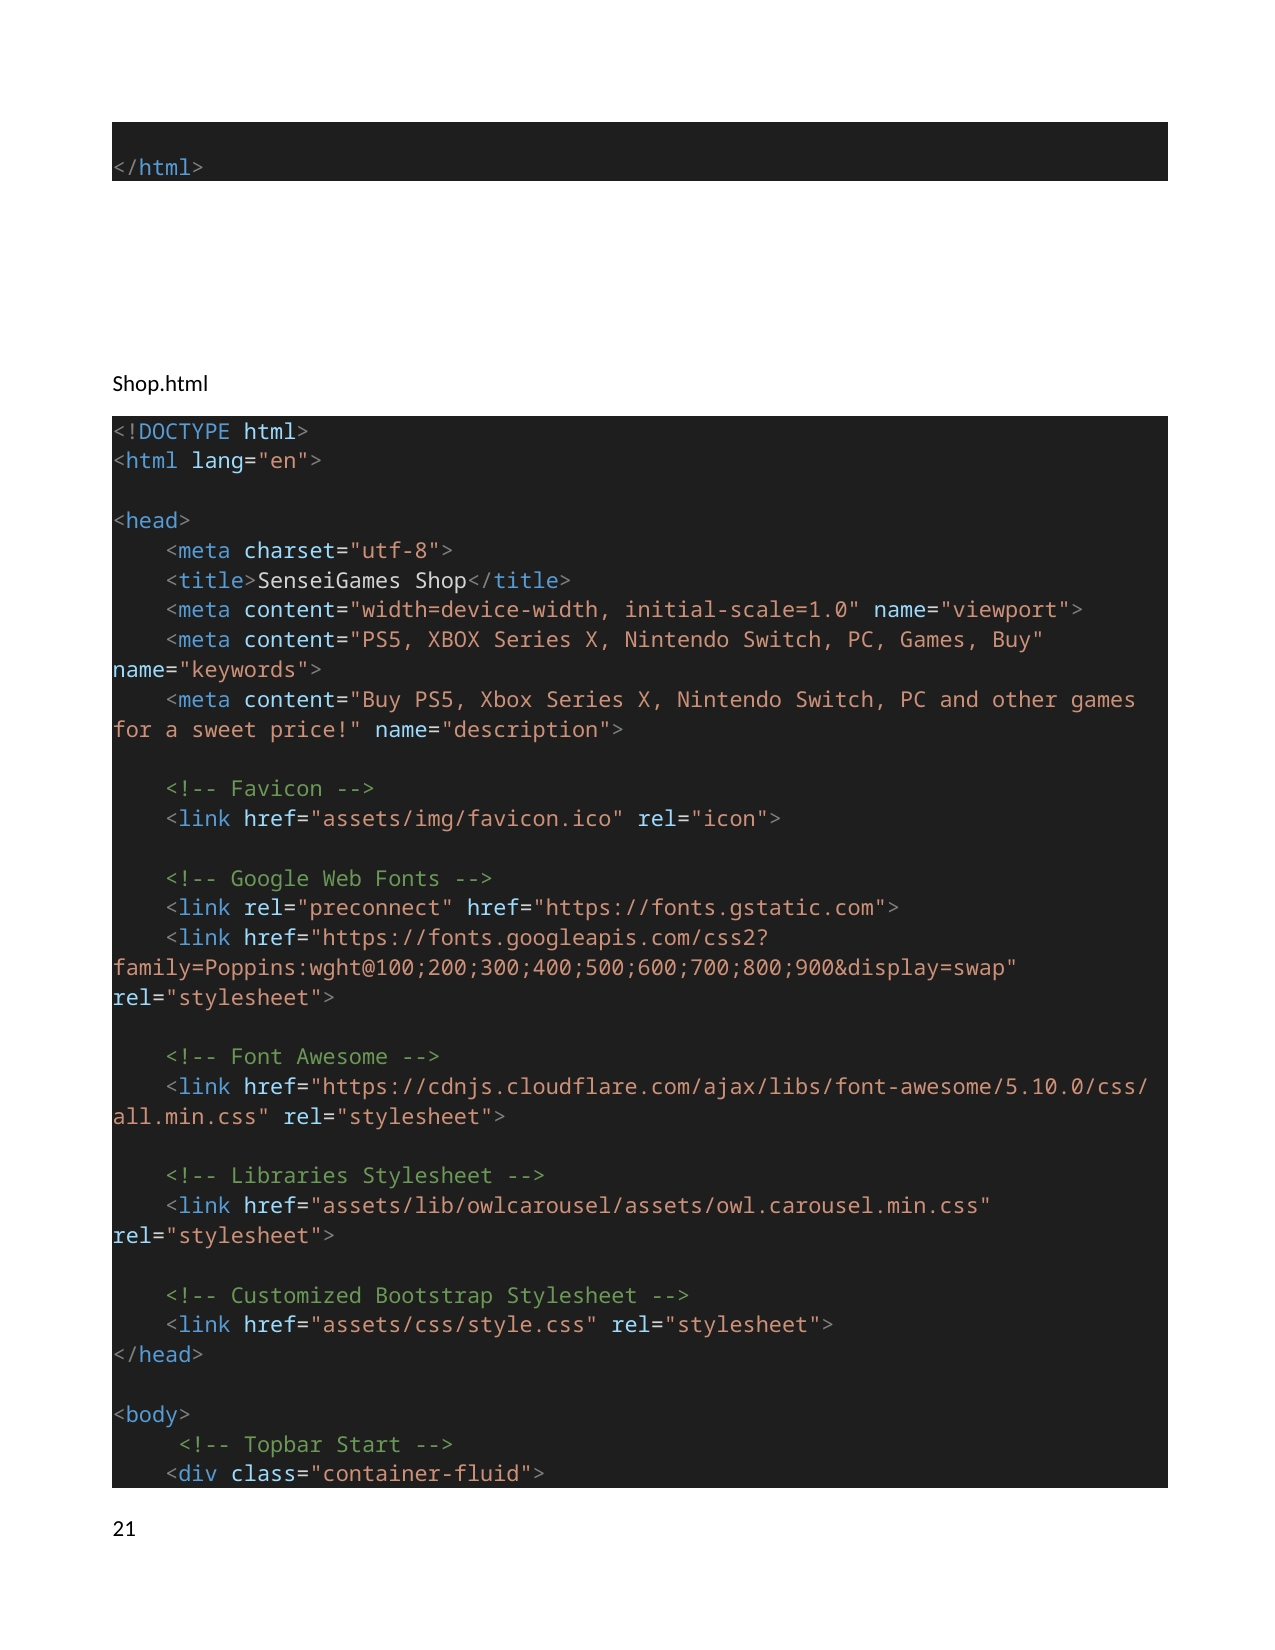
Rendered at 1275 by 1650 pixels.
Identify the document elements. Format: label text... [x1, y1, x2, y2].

text <html lang="en"> [112, 446, 1168, 475]
text <!-- Customized Bootstrap Stylesheet --> [112, 1280, 1168, 1309]
text <body> [112, 1399, 1168, 1429]
text <link href="https://cdnjs.cloudflare.com/ajax/libs/font-awesome/5.10.0/css/all.min.css" rel="stylesheet"> [112, 1071, 1168, 1131]
text <link rel="preconnect" href="https://fonts.gstatic.com"> [112, 892, 1168, 922]
text <!-- Font Awesome --> [112, 1041, 1168, 1071]
text <meta content="Buy PS5, Xbox Series X, Nintendo Switch, PC and other games for a sweet price!" name="description"> [112, 684, 1168, 743]
text <!DOCTYPE html> [112, 416, 1168, 446]
text Shop.html [112, 369, 1168, 397]
text <link href="assets/css/style.css" rel="stylesheet"> [112, 1309, 1168, 1339]
text <title>SenseiGames Shop</title> [112, 565, 1168, 594]
text </html> [112, 152, 1168, 181]
text <head> [112, 505, 1168, 535]
text <!-- Topbar Start --> [112, 1429, 1168, 1458]
text <meta content="width=device-width, initial-scale=1.0" name="viewport"> [112, 594, 1168, 624]
text <link href="assets/img/favicon.ico" rel="icon"> [112, 803, 1168, 833]
text <div class="container-fluid"> [112, 1458, 1168, 1488]
text <!-- Libraries Stylesheet --> [112, 1161, 1168, 1190]
text </head> [112, 1339, 1168, 1369]
text <meta content="PS5, XBOX Series X, Nintendo Switch, PC, Games, Buy" name="keywords"> [112, 624, 1168, 684]
text <!-- Favicon --> [112, 773, 1168, 803]
text <!-- Google Web Fonts --> [112, 863, 1168, 892]
text <link href="https://fonts.googleapis.com/css2?family=Poppins:wght@100;200;300;400;500;600;700;800;900&display=swap" rel="stylesheet"> [112, 922, 1168, 1012]
text <meta charset="utf-8"> [112, 535, 1168, 565]
text <link href="assets/lib/owlcarousel/assets/owl.carousel.min.css" rel="stylesheet"> [112, 1190, 1168, 1250]
